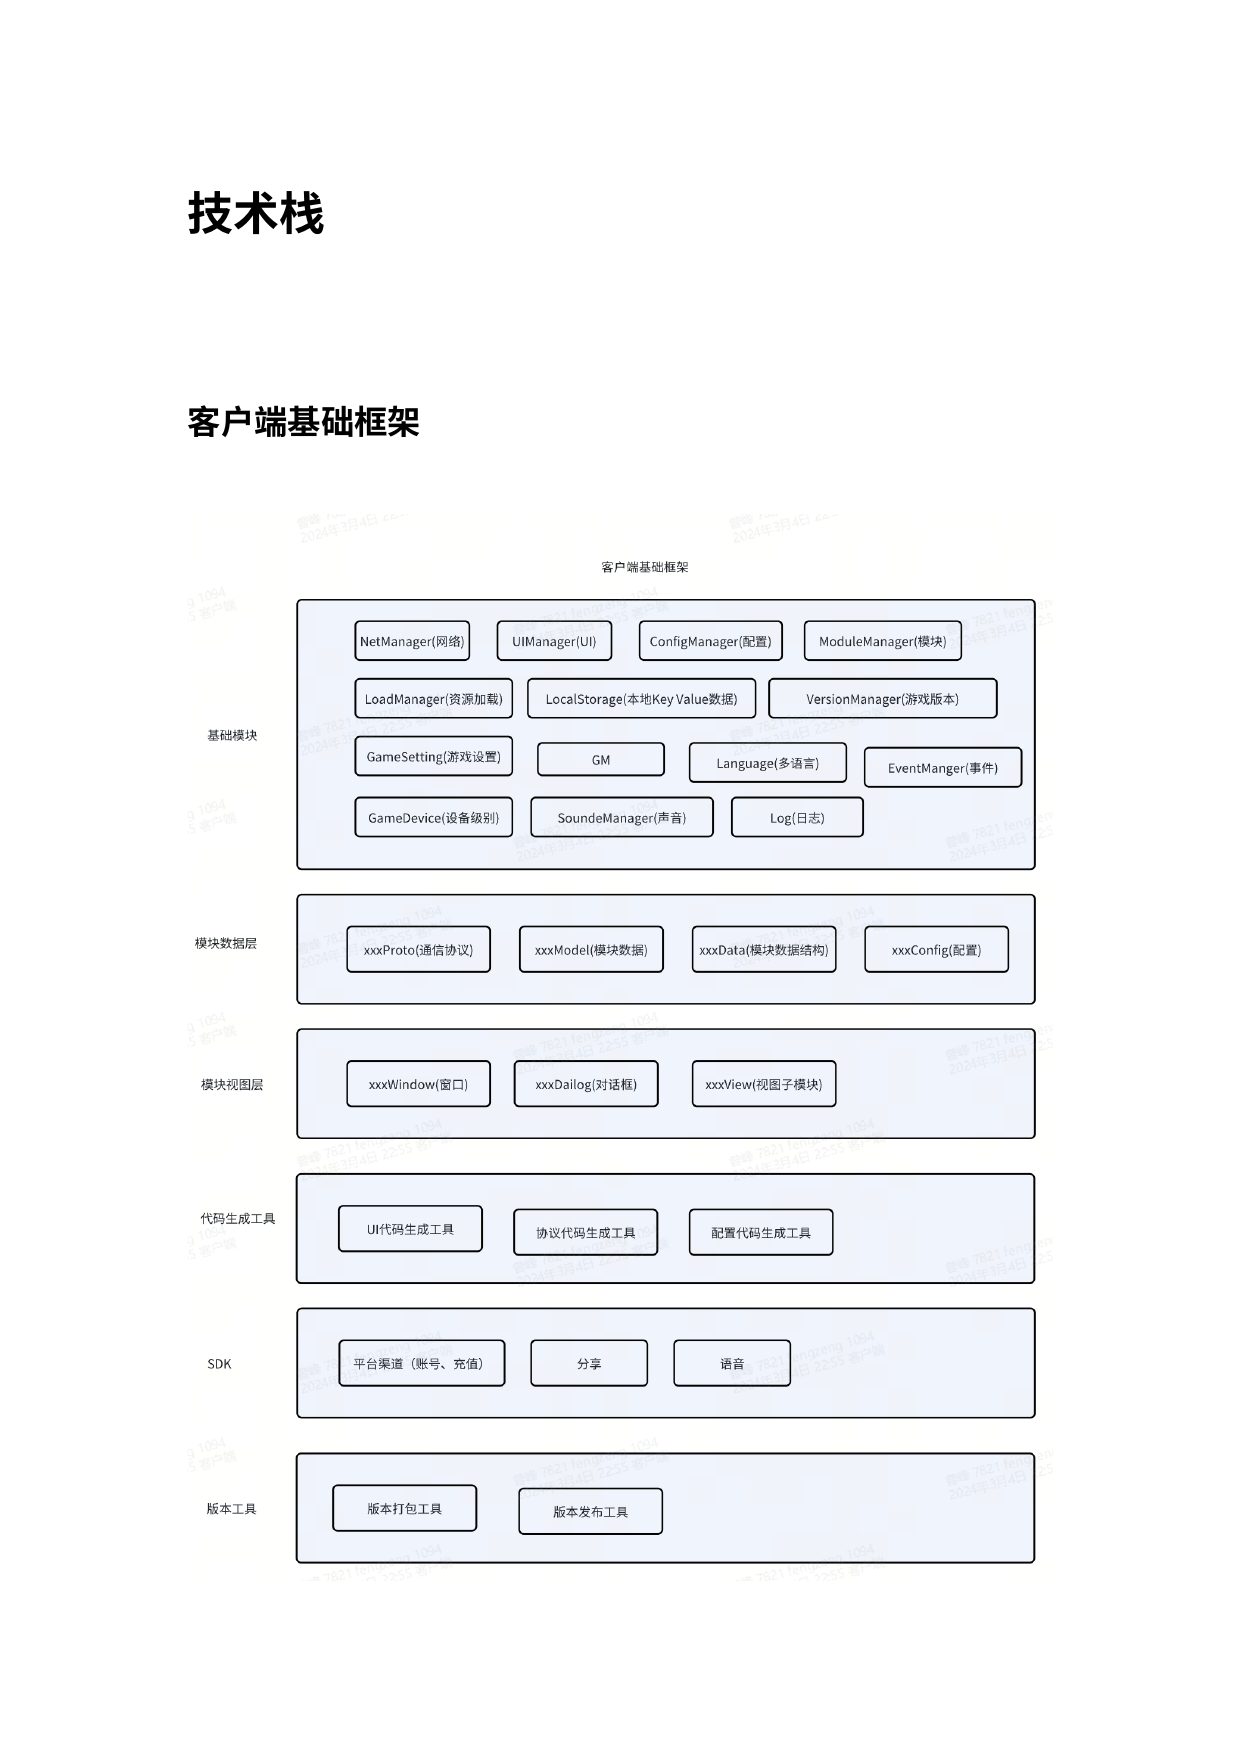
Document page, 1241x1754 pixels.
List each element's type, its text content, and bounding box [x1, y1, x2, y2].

subtitle 客户端基础框架 [187, 387, 1053, 452]
picture [187, 514, 1053, 1581]
subtitle 技术栈 [187, 162, 1053, 259]
